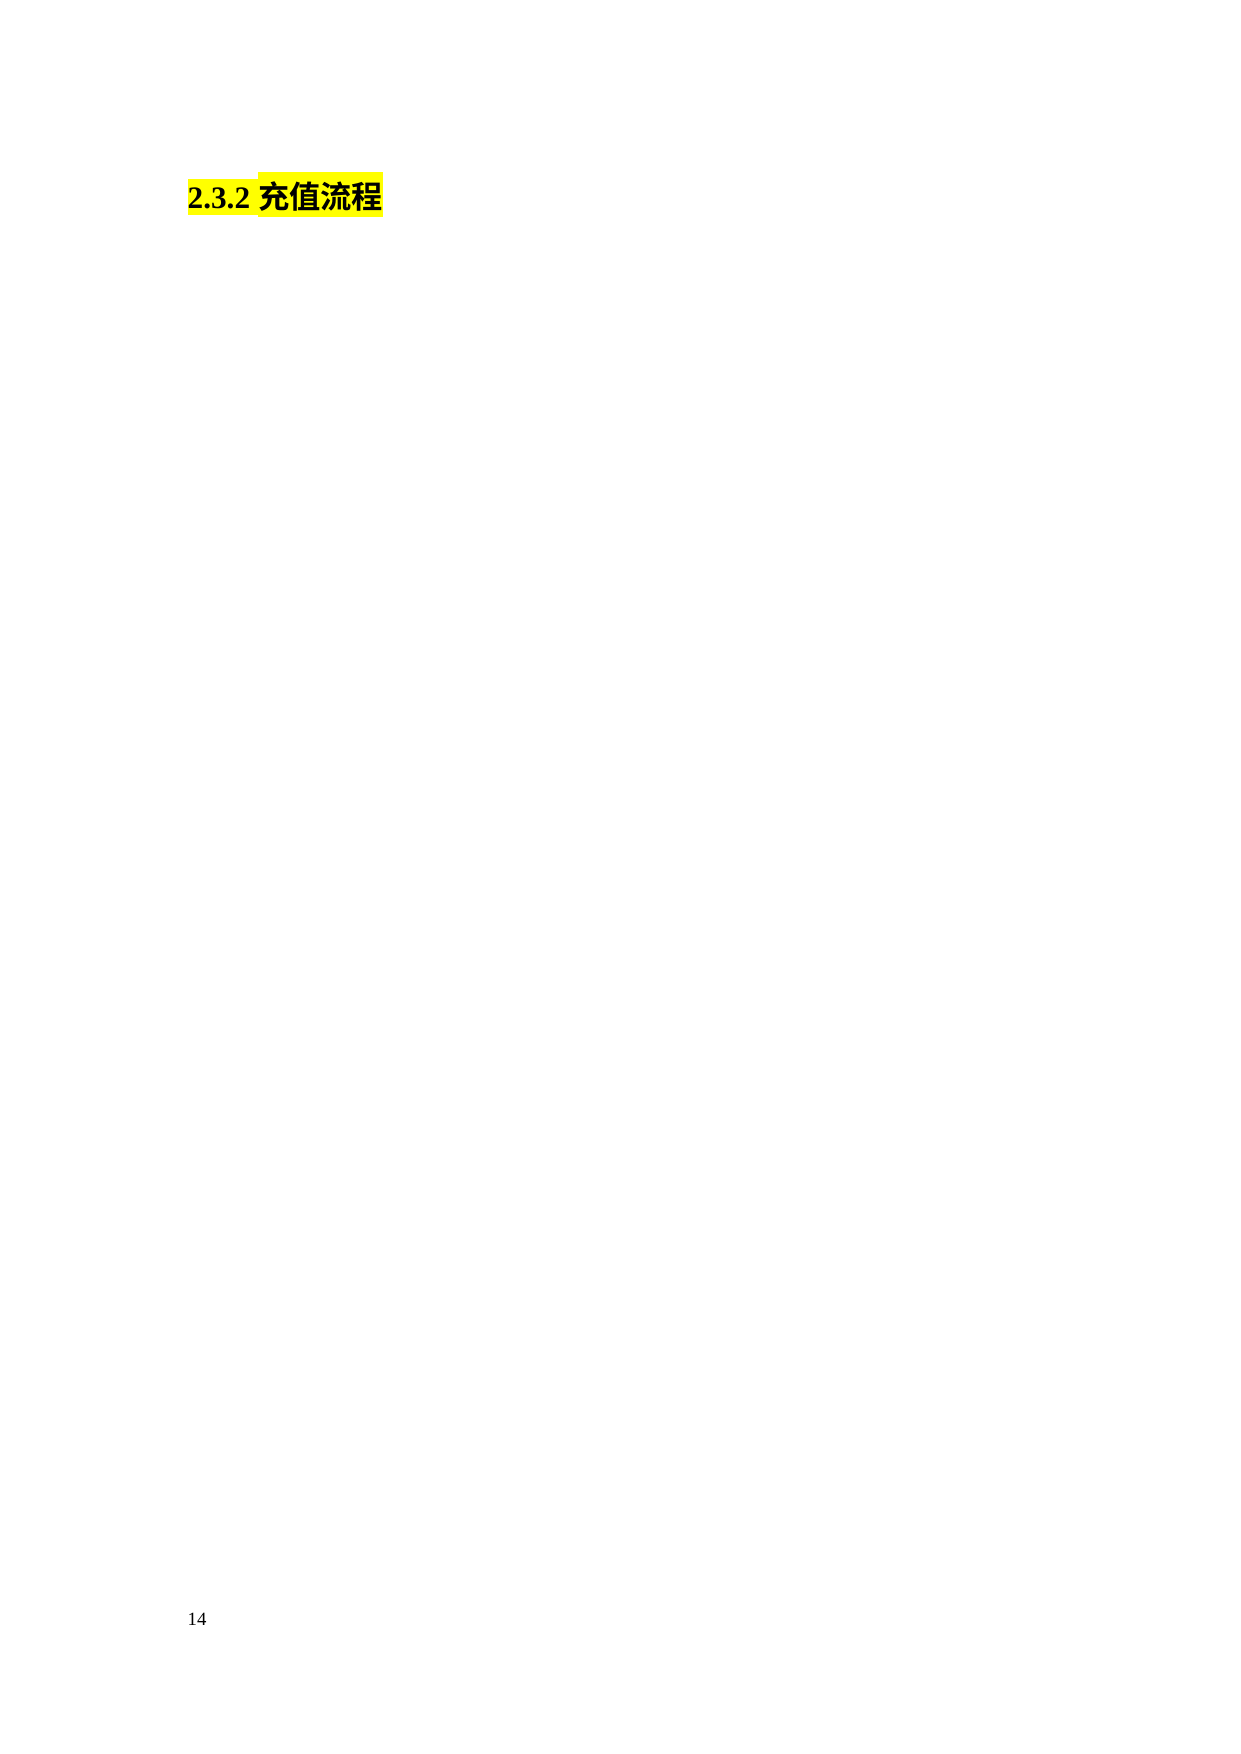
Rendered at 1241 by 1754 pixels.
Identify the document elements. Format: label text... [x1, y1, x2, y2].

subtitle 2.3.2 充值流程 [187, 162, 1053, 227]
